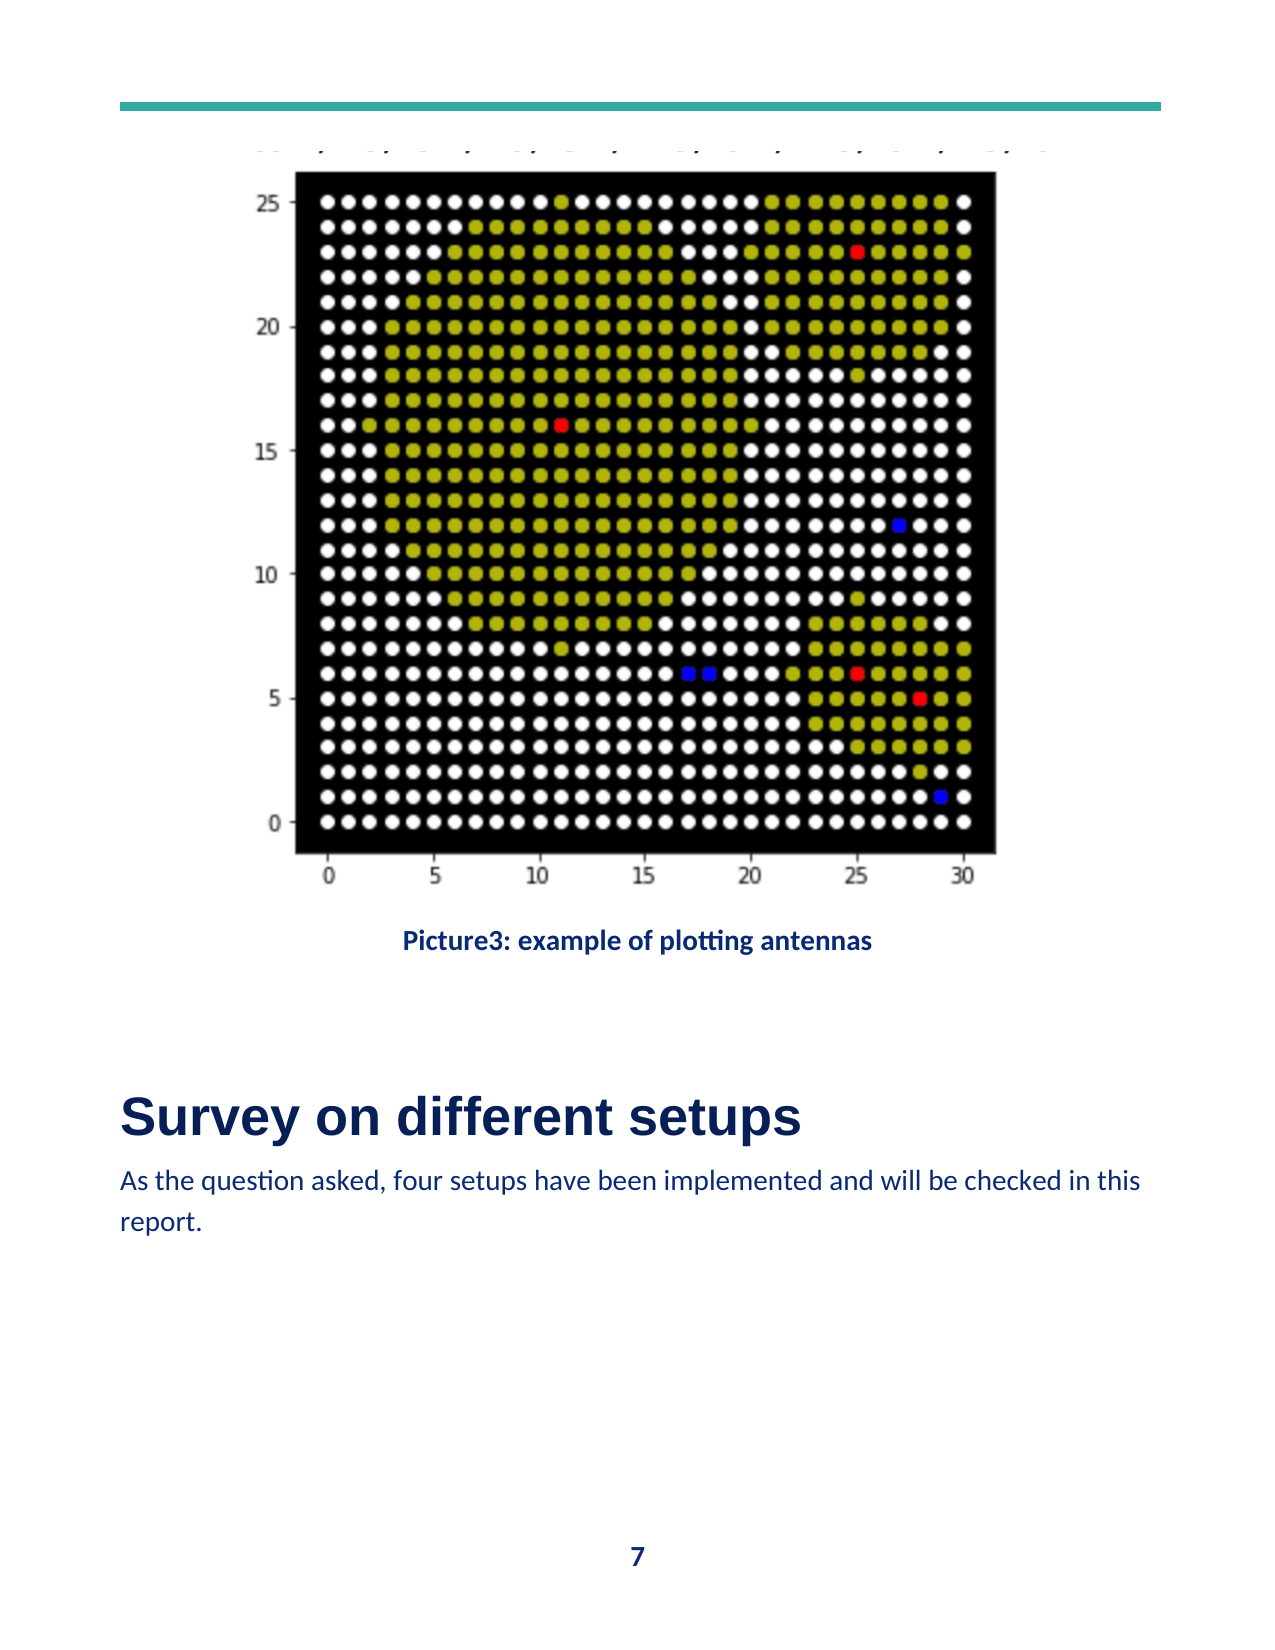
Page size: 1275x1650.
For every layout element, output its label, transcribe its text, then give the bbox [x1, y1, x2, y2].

picture [212, 151, 1063, 917]
text As the question asked, four setups have been implemented and will be checked in this report. [120, 1162, 1155, 1239]
text Picture3: example of plotting antennas [120, 922, 1155, 957]
subtitle Survey on different setups [120, 1084, 1155, 1147]
